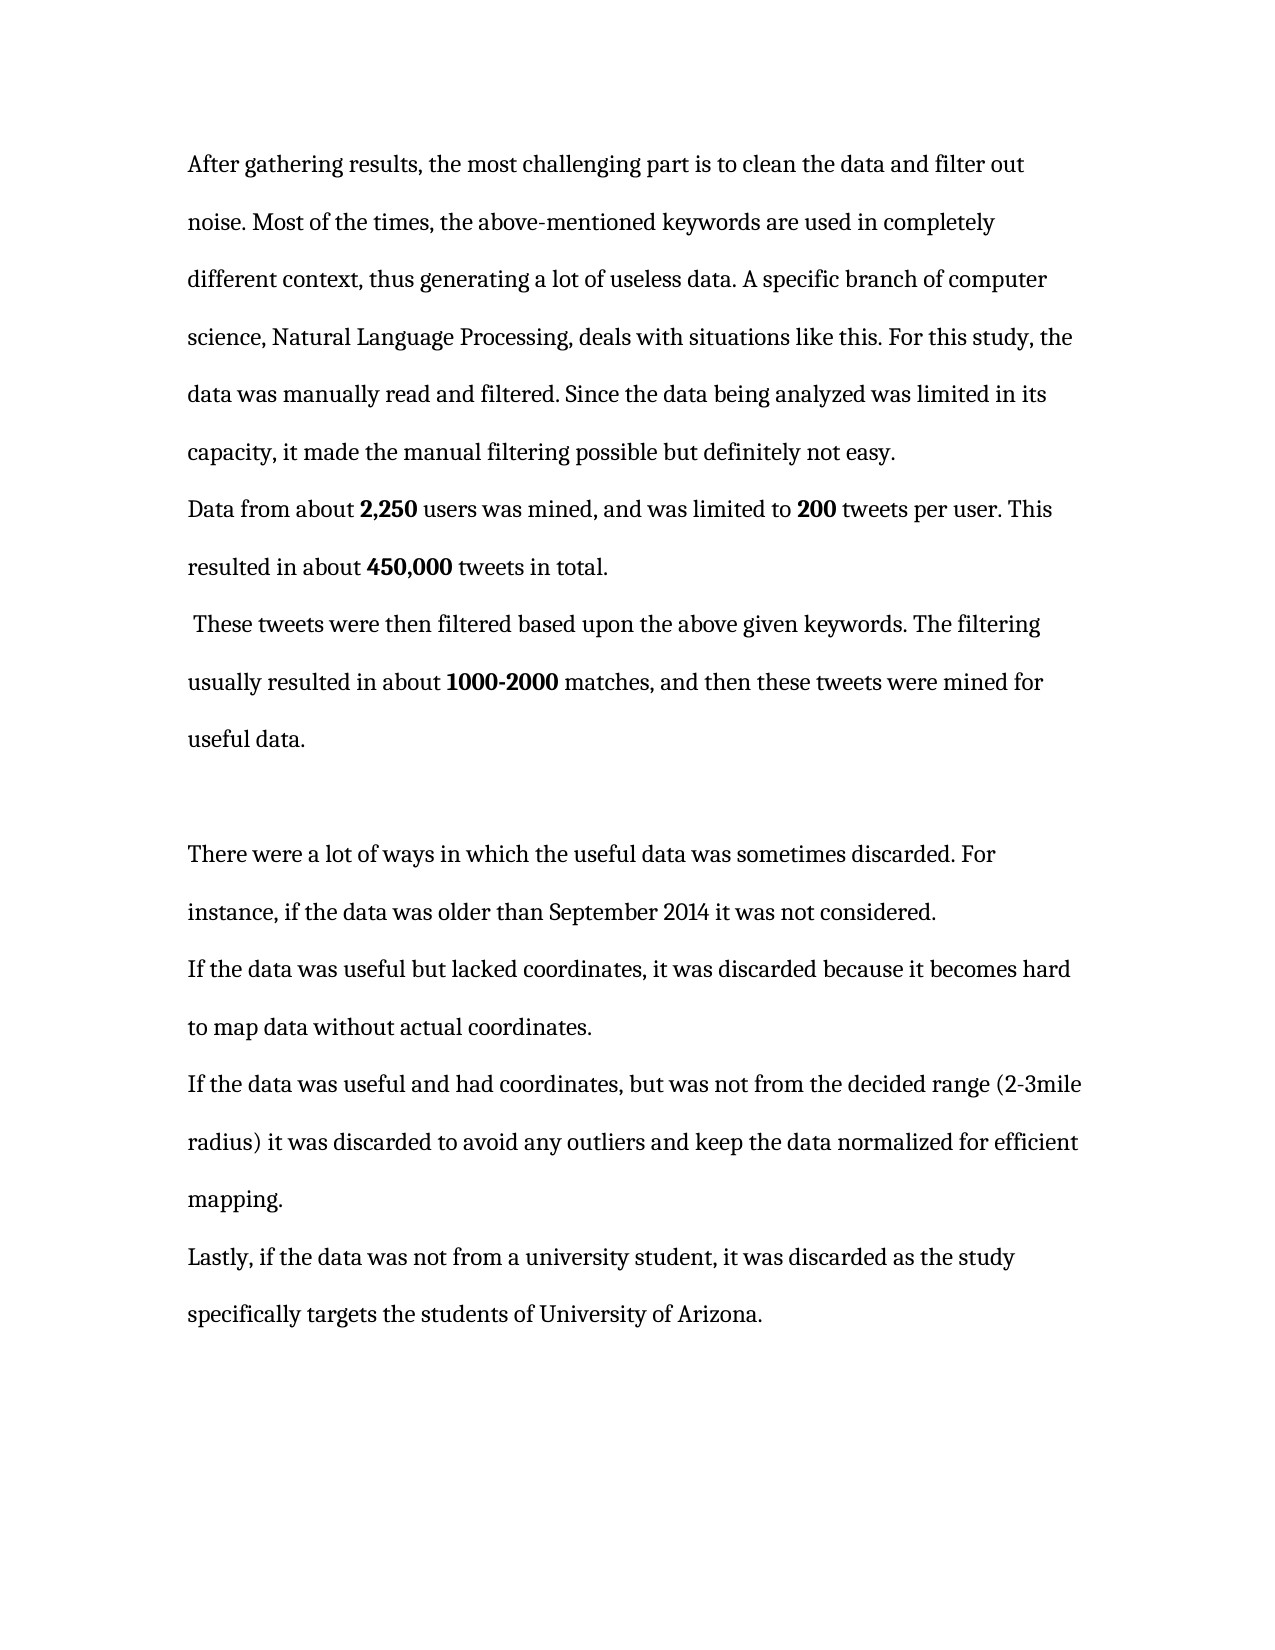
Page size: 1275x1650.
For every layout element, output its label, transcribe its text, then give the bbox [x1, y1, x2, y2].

text If the data was useful and had coordinates, but was not from the decided range (2-3mile radius) it was discarded to avoid any outliers and keep the data normalized for efficient mapping. [187, 1070, 1087, 1214]
text Lastly, if the data was not from a university student, it was discarded as the study specifically targets the students of University of Arizona. [187, 1242, 1087, 1329]
text These tweets were then filtered based upon the above given keywords. The filtering usually resulted in about 1000-2000 matches, and then these tweets were mined for useful data. [187, 610, 1087, 754]
text If the data was useful but lacked coordinates, it was discarded because it becomes hard to map data without actual coordinates. [187, 955, 1087, 1041]
text Data from about 2,250 users was mined, and was limited to 200 tweets per user. This resulted in about 450,000 tweets in total. [187, 495, 1087, 581]
text After gathering results, the most challenging part is to clean the data and filter out noise. Most of the times, the above-mentioned keywords are used in completely different context, thus generating a lot of useless data. A specific branch of computer science, Natural Language Processing, deals with situations like this. For this study, the data was manually read and filtered. Since the data being analyzed was limited in its capacity, it made the manual filtering possible but definitely not easy. [187, 150, 1087, 466]
text There were a lot of ways in which the useful data was sometimes discarded. For instance, if the data was older than September 2014 it was not considered. [187, 840, 1087, 926]
